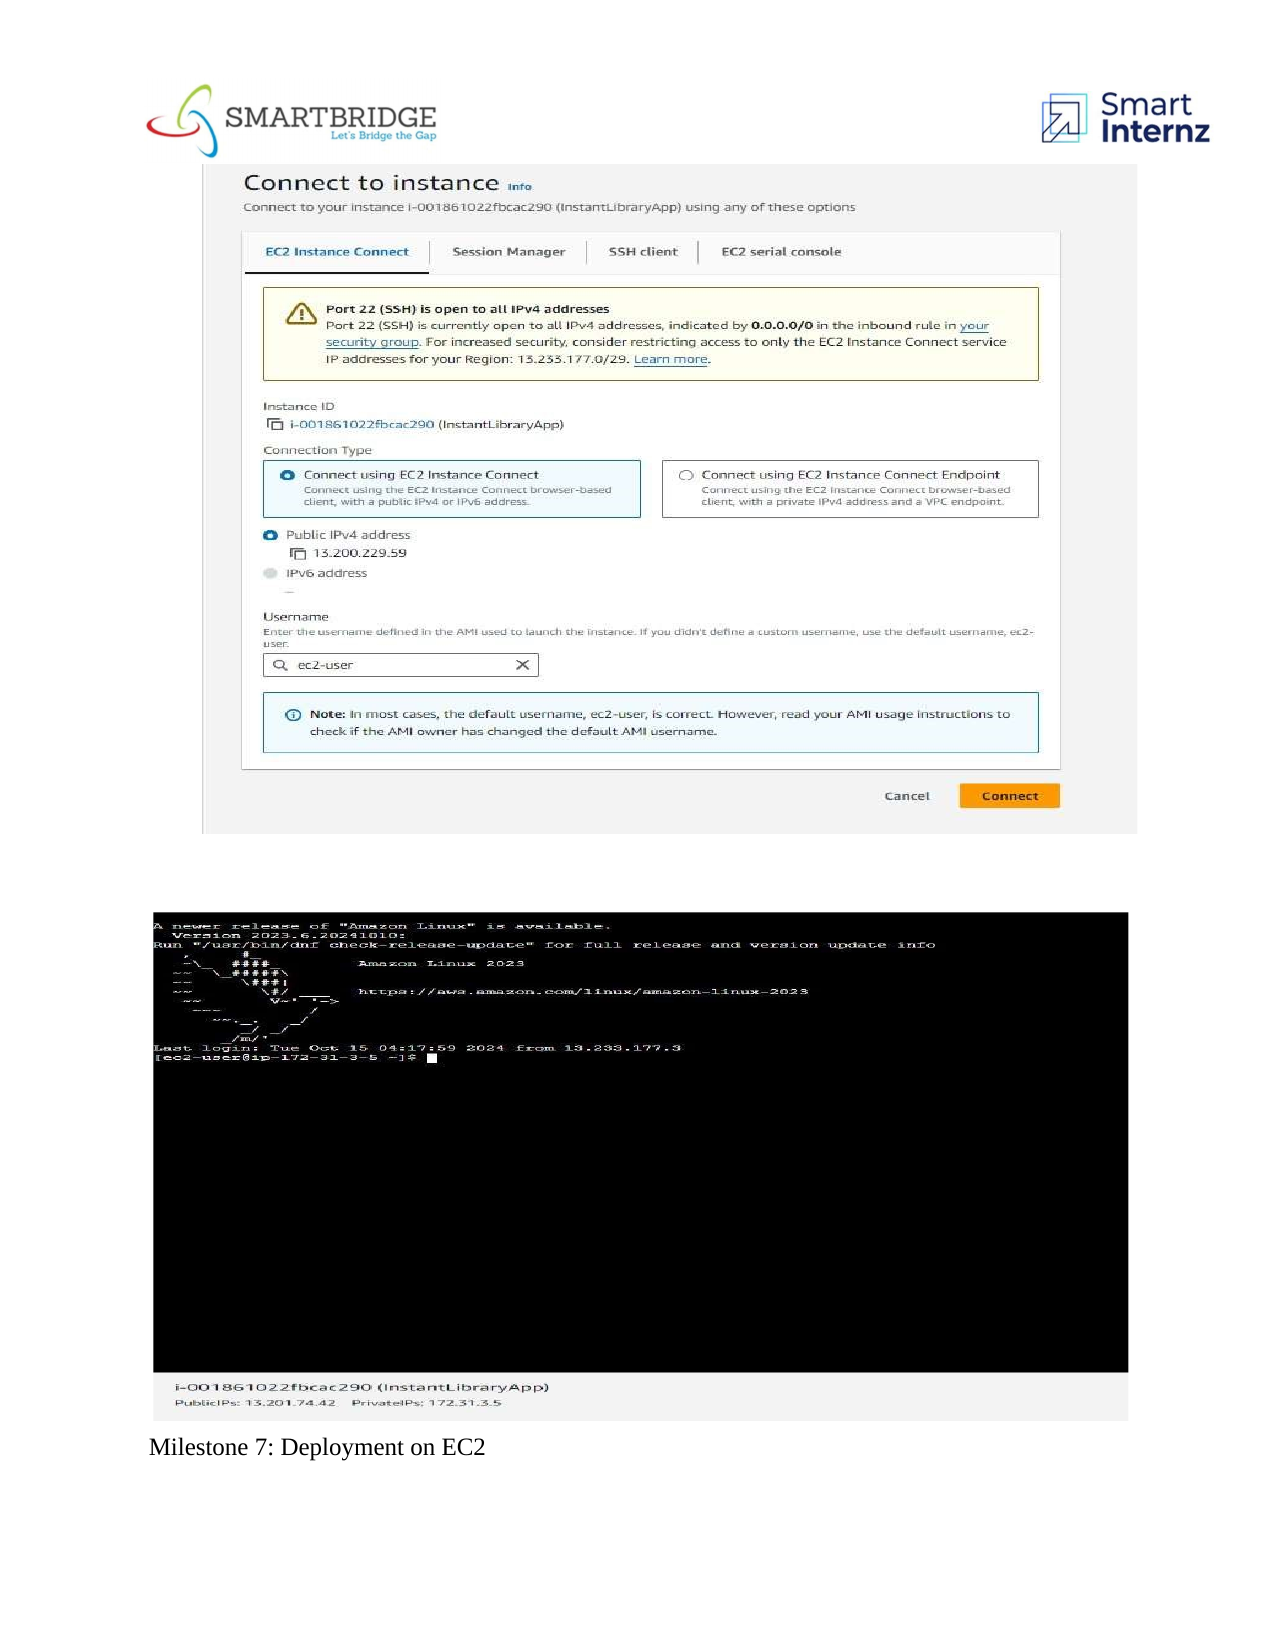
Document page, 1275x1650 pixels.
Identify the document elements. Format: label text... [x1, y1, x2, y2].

picture [143, 78, 441, 163]
picture [153, 912, 1129, 1421]
picture [162, 164, 1138, 834]
picture [1037, 91, 1215, 143]
text Milestone 7: Deployment on EC2 [148, 1432, 1127, 1461]
